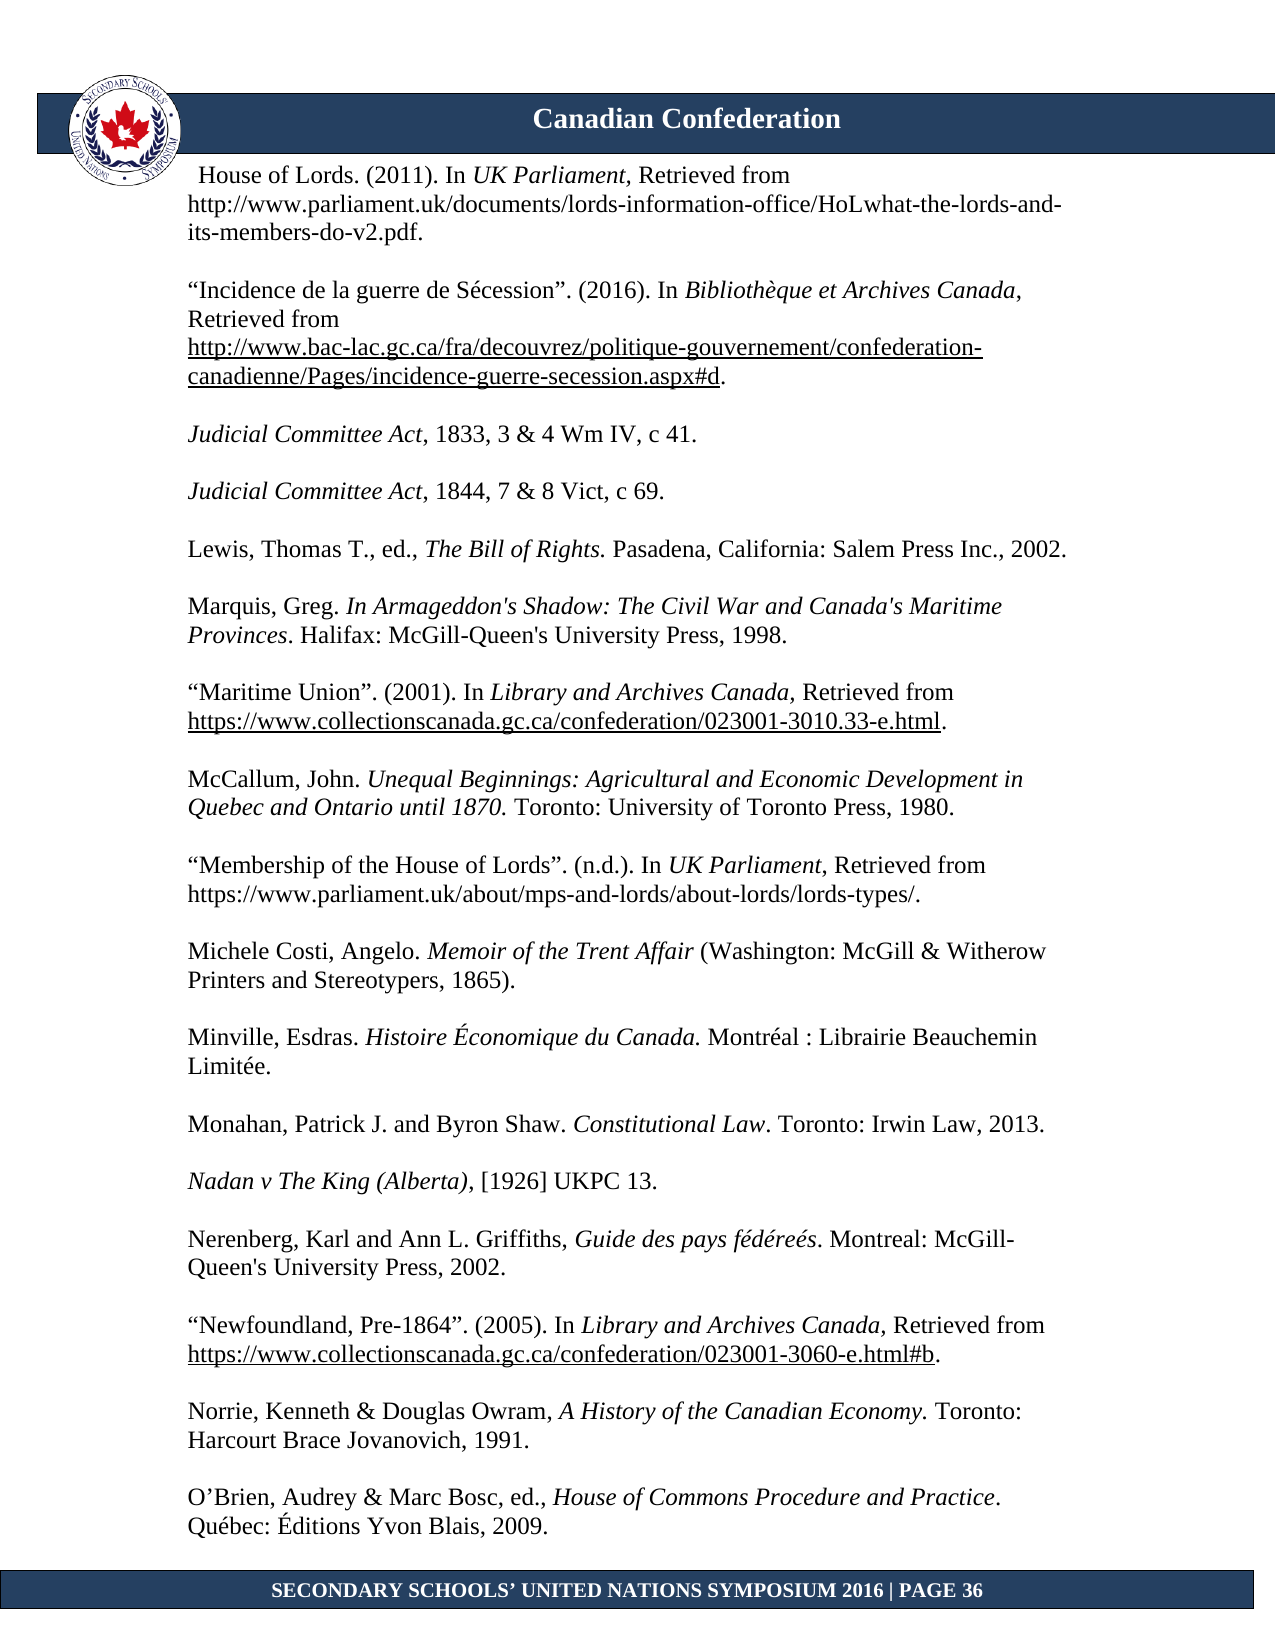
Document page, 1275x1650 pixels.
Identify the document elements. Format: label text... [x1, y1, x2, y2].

text McCallum, John. Unequal Beginnings: Agricultural and Economic Development in Quebec and Ontario until 1870. Toronto: University of Toronto Press, 1980. [187, 764, 1087, 821]
text Michele Costi, Angelo. Memoir of the Trent Affair (Washington: McGill & Witherow Printers and Stereotypers, 1865). [187, 936, 1087, 994]
text Judicial Committee Act, 1844, 7 & 8 Vict, c 69. [187, 476, 1087, 505]
text Judicial Committee Act, 1833, 3 & 4 Wm IV, c 41. [187, 419, 1087, 447]
text “Newfoundland, Pre-1864”. (2005). In Library and Archives Canada, Retrieved from https://www.collectionscanada.gc.ca/confederation/023001-3060-e.html#b. [187, 1310, 1087, 1367]
text Lewis, Thomas T., ed., The Bill of Rights. Pasadena, California: Salem Press Inc., 2002. [187, 534, 1087, 562]
text O’Brien, Audrey & Marc Bosc, ed., House of Commons Procedure and Practice. Québec: Éditions Yvon Blais, 2009. [187, 1482, 1087, 1540]
text Nadan v The King (Alberta), [1926] UKPC 13. [187, 1166, 1087, 1195]
text Norrie, Kenneth & Douglas Owram, A History of the Canadian Economy. Toronto: Harcourt Brace Jovanovich, 1991. [187, 1396, 1087, 1454]
text Nerenberg, Karl and Ann L. Griffiths, Guide des pays fédéreés. Montreal: McGill-Queen's University Press, 2002. [187, 1224, 1087, 1281]
text “Incidence de la guerre de Sécession”. (2016). In Bibliothèque et Archives Canada, Retrieved from http://www.bac-lac.gc.ca/fra/decouvrez/politique-gouvernement/confederation-canadienne/Pages/incidence-guerre-secession.aspx#d. [187, 275, 1087, 390]
text Monahan, Patrick J. and Byron Shaw. Constitutional Law. Toronto: Irwin Law, 2013. [187, 1109, 1087, 1137]
text “Maritime Union”. (2001). In Library and Archives Canada, Retrieved from https://www.collectionscanada.gc.ca/confederation/023001-3010.33-e.html. [187, 677, 1087, 735]
picture [68, 75, 181, 186]
text “Membership of the House of Lords”. (n.d.). In UK Parliament, Retrieved from https://www.parliament.uk/about/mps-and-lords/about-lords/lords-types/. [187, 850, 1087, 907]
text Minville, Esdras. Histoire Économique du Canada. Montréal : Librairie Beauchemin Limitée. [187, 1022, 1087, 1080]
text Marquis, Greg. In Armageddon's Shadow: The Civil War and Canada's Maritime Provinces. Halifax: McGill-Queen's University Press, 1998. [187, 591, 1087, 649]
text House of Lords. (2011). In UK Parliament, Retrieved from http://www.parliament.uk/documents/lords-information-office/HoLwhat-the-lords-and-its-members-do-v2.pdf. [187, 102, 1087, 246]
